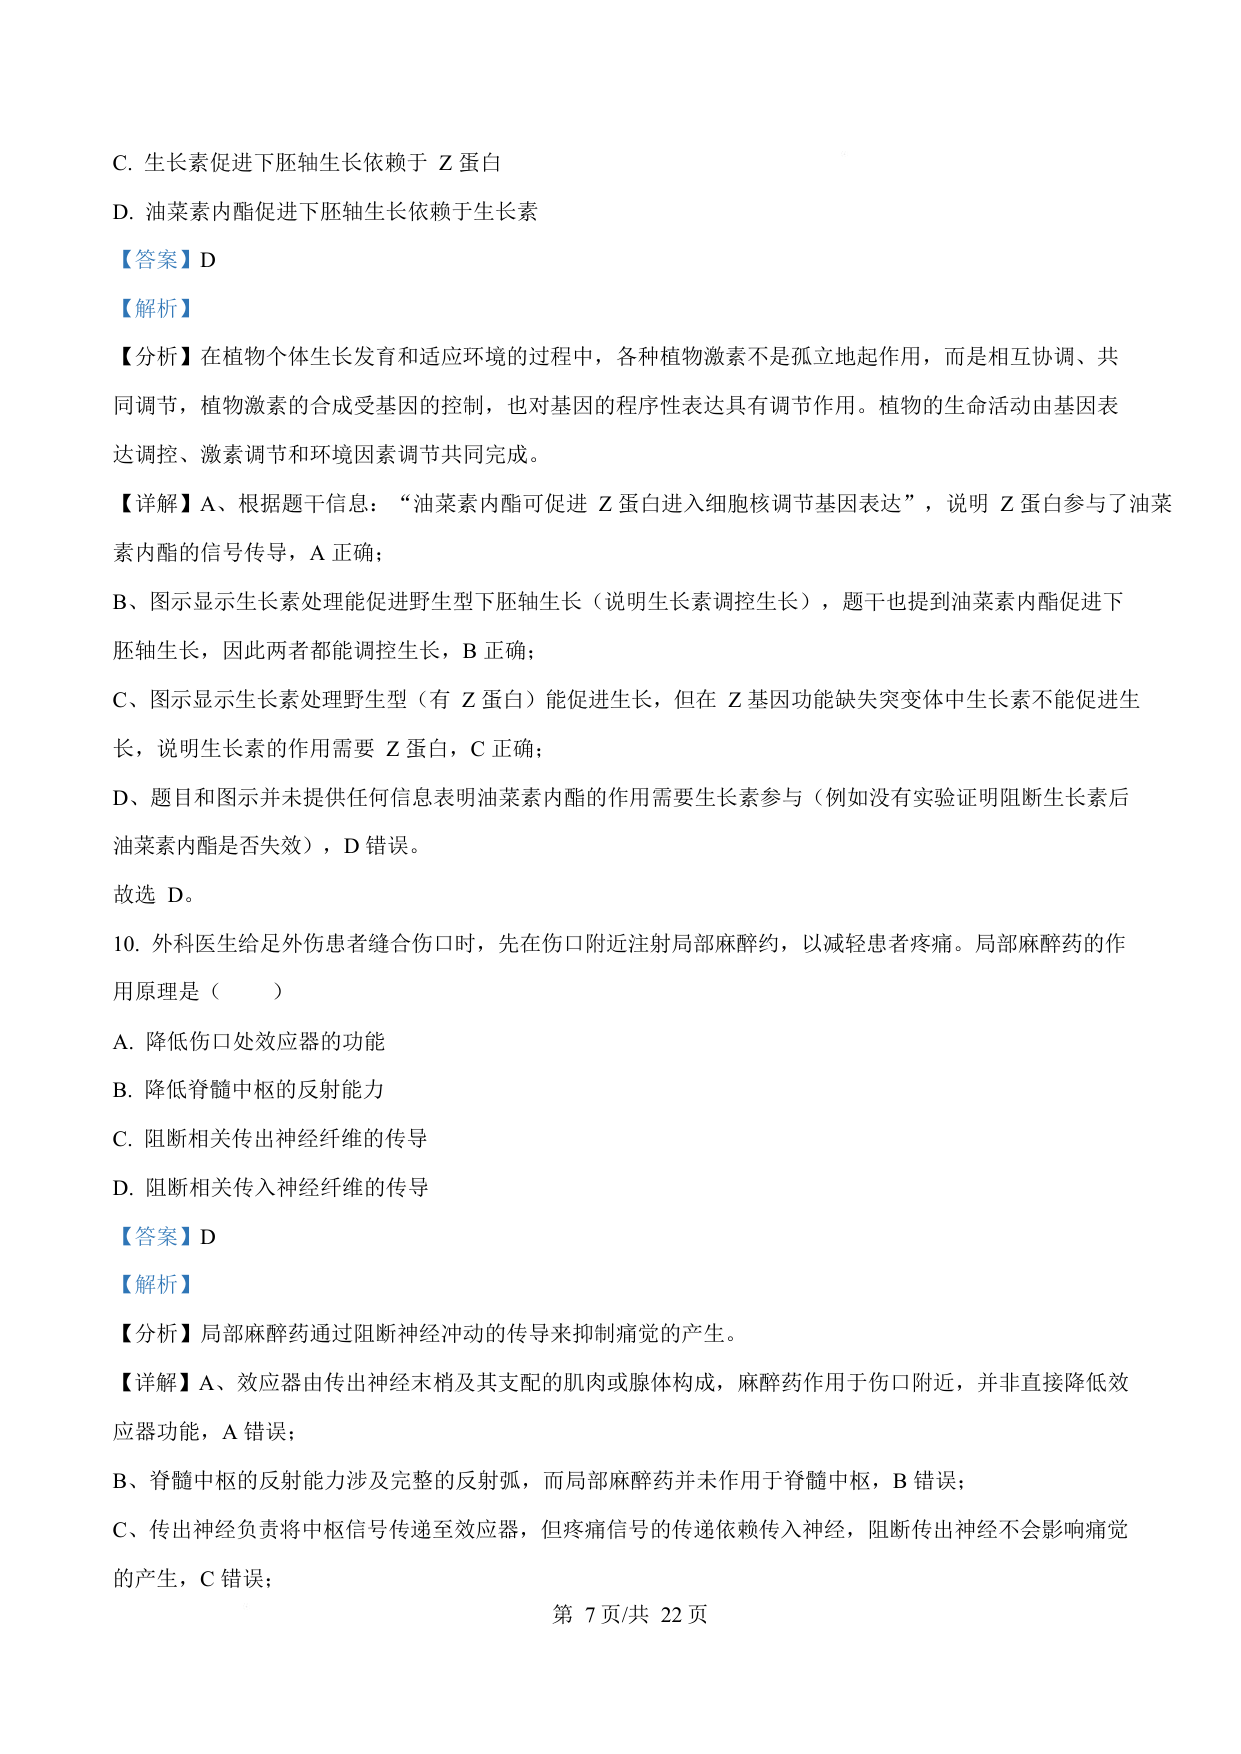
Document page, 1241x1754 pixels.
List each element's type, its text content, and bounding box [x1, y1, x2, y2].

list 第 7页/共 22页 [552, 1603, 1230, 1628]
list B. 降低脊髓中枢的反射能力 [112, 1078, 1230, 1103]
list 【解析】 [112, 298, 1230, 321]
list C. 阻断相关传出神经纤维的传导 [112, 1127, 1230, 1152]
list 【分析】局部麻醉药通过阻断神经冲动的传导来抑制痛觉的产生。 [112, 1323, 1230, 1346]
list 【详解】A、根据题干信息：“油菜素内酯可促进 Z 蛋白进入细胞核调节基因表达”，说明 Z 蛋白参与了油菜 [112, 492, 1230, 517]
picture [243, 1603, 250, 1610]
list 【解析】 [112, 1274, 1230, 1297]
list 【答案】D [112, 1224, 1230, 1249]
list C、图示显示生长素处理野生型（有 Z 蛋白）能促进生长，但在 Z 基因功能缺失突变体中生长素不能促进生 [112, 687, 1230, 712]
list 【详解】A、效应器由传出神经末梢及其支配的肌肉或腺体构成，麻醉药作用于伤口附近，并非直接降低效 [112, 1371, 1230, 1396]
list 10. 外科医生给足外伤患者缝合伤口时，先在伤口附近注射局部麻醉约，以减轻患者疼痛。局部麻醉药的作 [112, 931, 1230, 957]
list 应器功能，A 错误； [112, 1419, 1230, 1445]
list 长，说明生长素的作用需要 Z 蛋白，C 正确； [112, 736, 1230, 761]
list 用原理是（ ） [112, 981, 1230, 1004]
list A. 降低伤口处效应器的功能 [112, 1029, 1230, 1054]
list D. 阻断相关传入神经纤维的传导 [112, 1175, 1230, 1201]
list 油菜素内酯是否失效），D 错误。 [112, 833, 1230, 859]
list 同调节，植物激素的合成受基因的控制，也对基因的程序性表达具有调节作用。植物的生命活动由基因表 [112, 395, 1230, 418]
list 的产生，C 错误； [112, 1566, 1230, 1591]
list B、图示显示生长素处理能促进野生型下胚轴生长（说明生长素调控生长），题干也提到油菜素内酯促进下 [112, 589, 1230, 614]
list D、题目和图示并未提供任何信息表明油菜素内酯的作用需要生长素参与（例如没有实验证明阻断生长素后 [112, 785, 1230, 810]
list 胚轴生长，因此两者都能调控生长，B 正确； [112, 638, 1230, 663]
list 达调控、激素调节和环境因素调节共同完成。 [112, 444, 1230, 467]
list 【分析】在植物个体生长发育和适应环境的过程中，各种植物激素不是孤立地起作用，而是相互协调、共 [112, 346, 1230, 369]
list 故选 D。 [112, 882, 1230, 908]
list C、传出神经负责将中枢信号传递至效应器，但疼痛信号的传递依赖传入神经，阻断传出神经不会影响痛觉 [112, 1517, 1230, 1542]
list 【答案】D [112, 248, 1230, 273]
list C. 生长素促进下胚轴生长依赖于 Z 蛋白 [112, 150, 1230, 175]
list 素内酯的信号传导，A 正确； [112, 540, 1230, 566]
list B、脊髓中枢的反射能力涉及完整的反射弧，而局部麻醉药并未作用于脊髓中枢，B 错误； [112, 1468, 1230, 1494]
list D. 油菜素内酯促进下胚轴生长依赖于生长素 [112, 199, 1230, 224]
